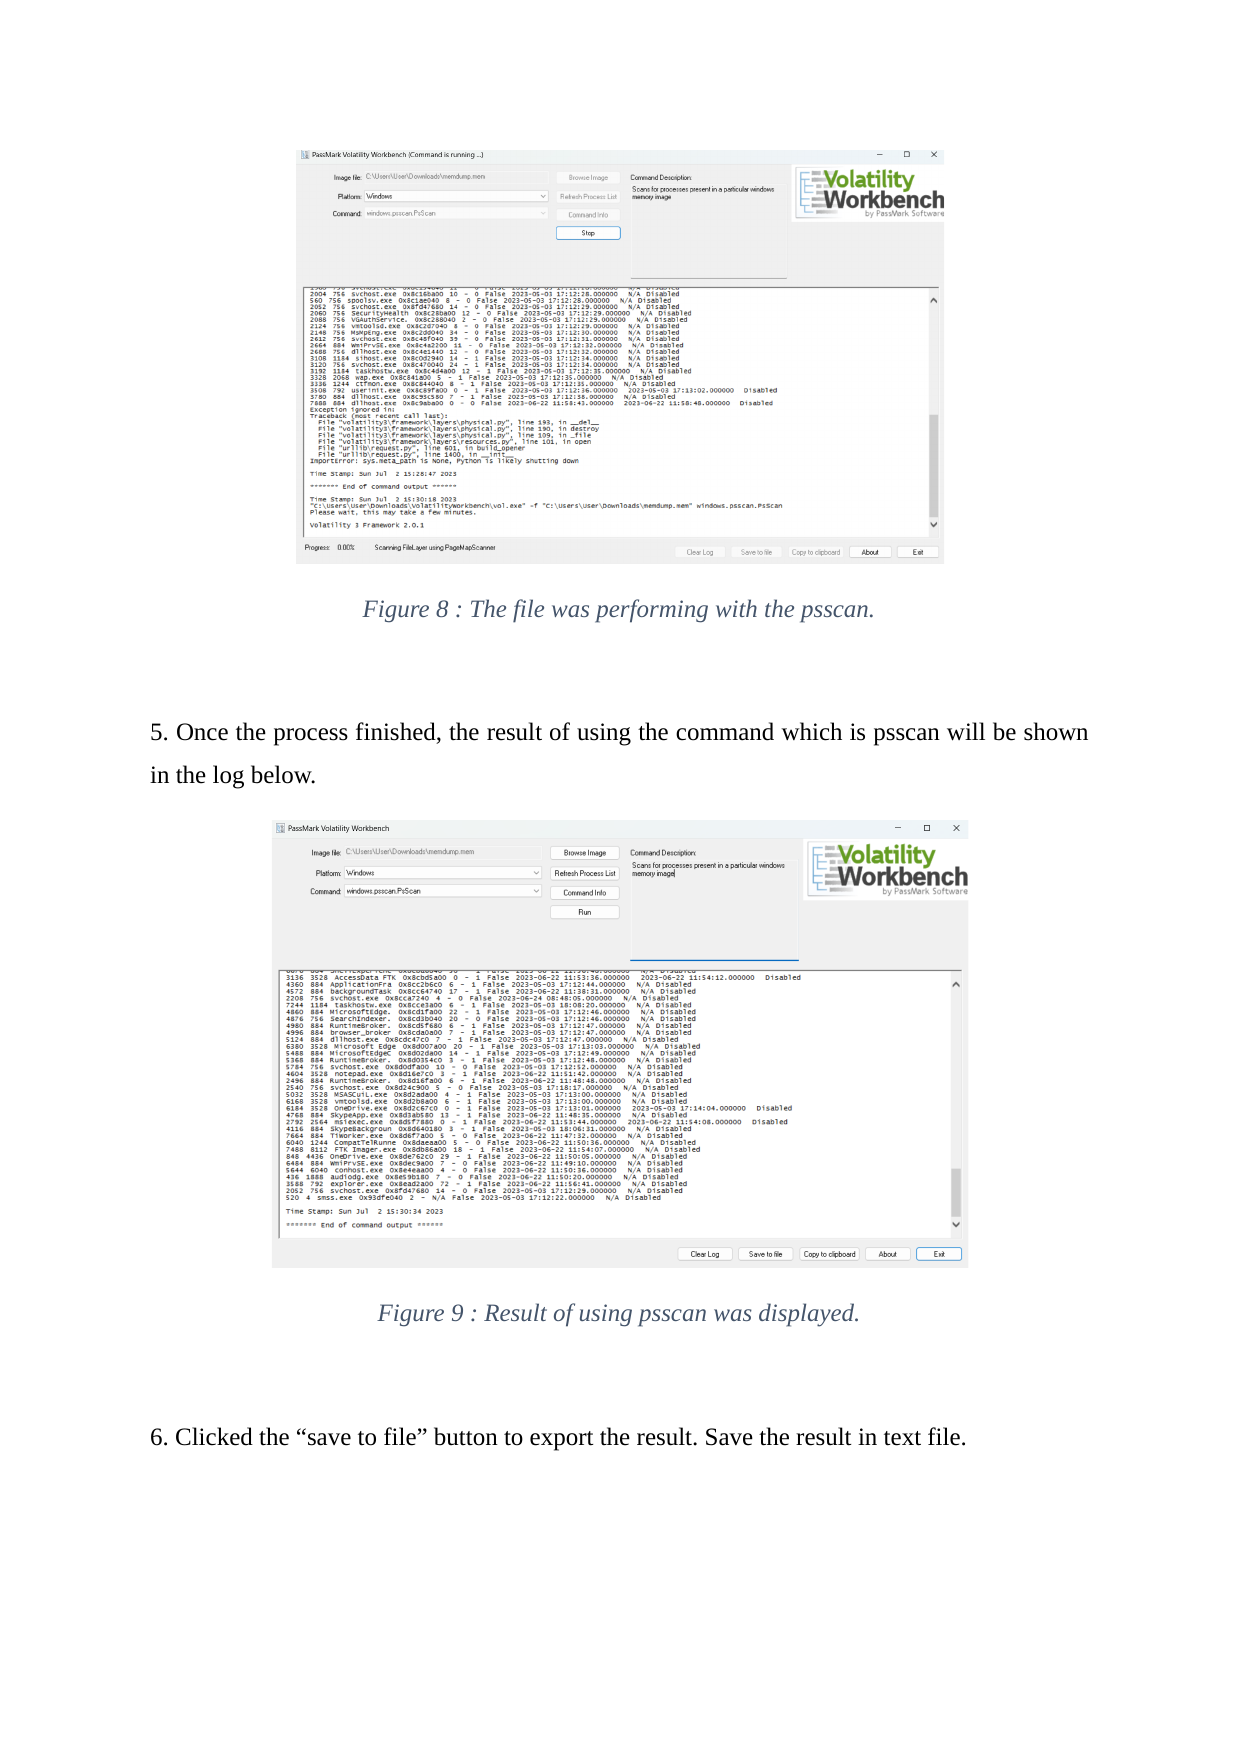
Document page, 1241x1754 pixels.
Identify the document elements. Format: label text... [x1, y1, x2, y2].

picture [271, 820, 969, 1268]
picture [296, 150, 945, 564]
text 6. Clicked the “save to file” button to export the result. Save the result in text file. [150, 1422, 1090, 1451]
text Figure 8 : The file was performing with the psscan. [150, 594, 1090, 622]
text Figure 9 : Result of using psscan was displayed. [150, 1298, 1090, 1327]
text 5. Once the process finished, the result of using the command which is psscan will be shown in the log below. [150, 717, 1090, 789]
